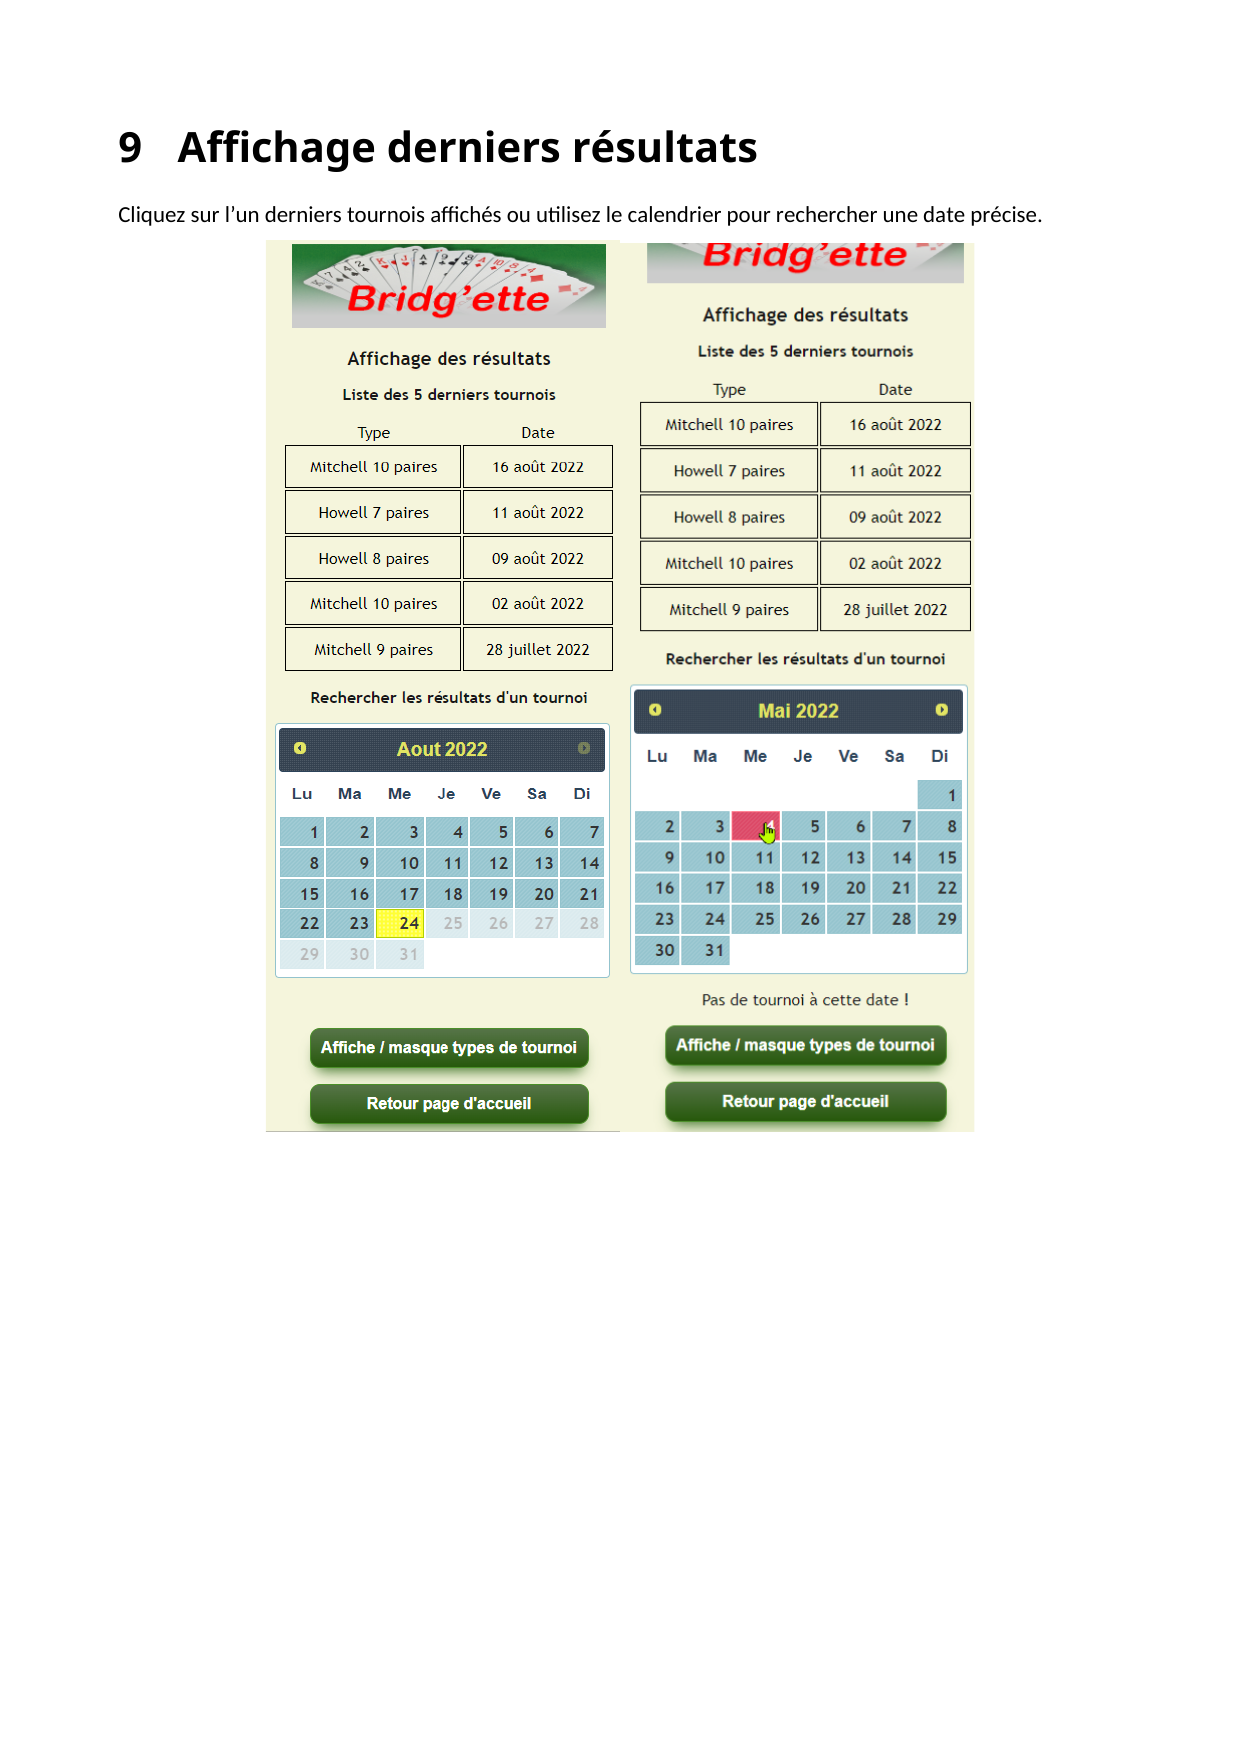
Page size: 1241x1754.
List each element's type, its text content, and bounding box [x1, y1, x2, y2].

text Cliquez sur l’un derniers tournois affichés ou utilisez le calendrier pour rechercher une date précise. [118, 200, 1122, 228]
subtitle Affichage derniers résultats [118, 118, 1122, 175]
picture [265, 240, 975, 1132]
